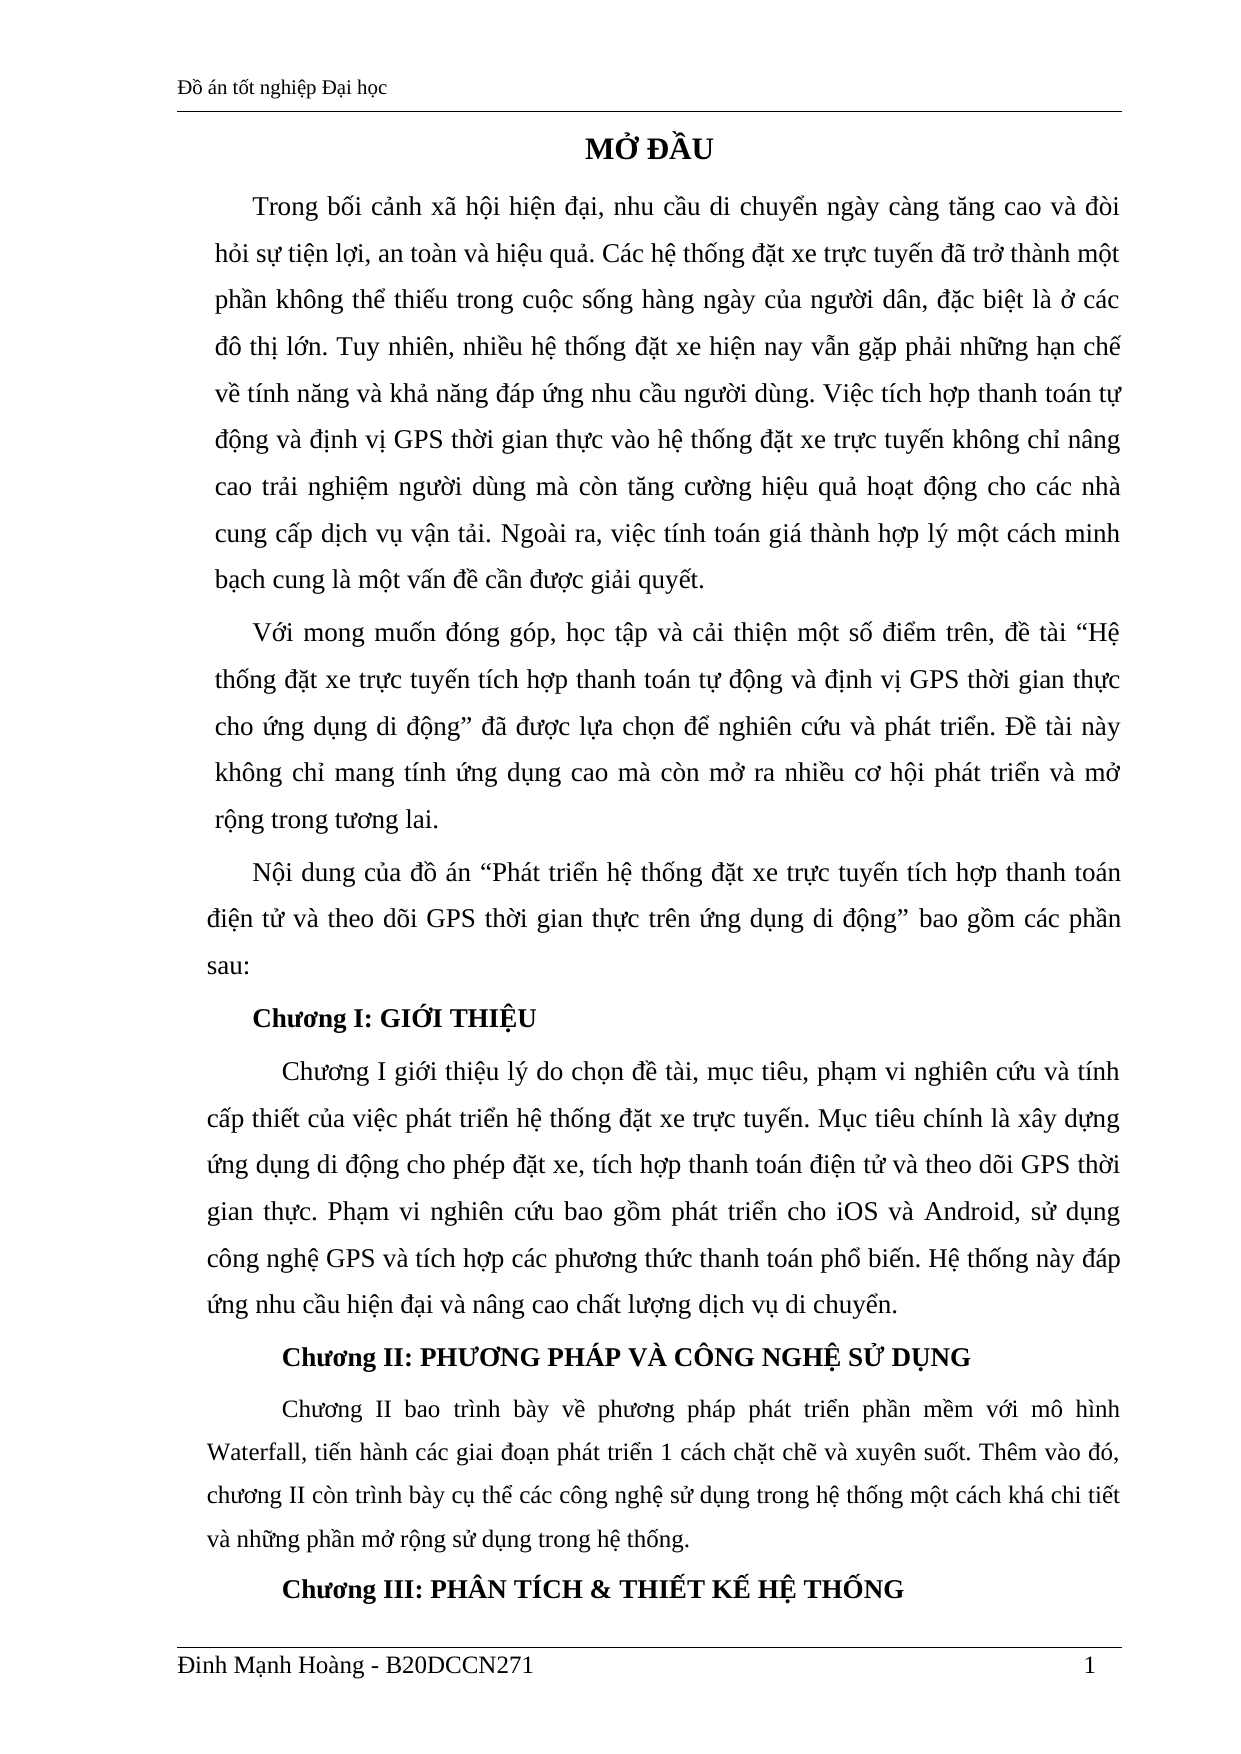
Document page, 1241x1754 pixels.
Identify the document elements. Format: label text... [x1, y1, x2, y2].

subtitle MỞ ĐẦU [177, 130, 1122, 166]
text Chương III: PHÂN TÍCH & THIẾT KẾ HỆ THỐNG [207, 1573, 1122, 1604]
text Chương II bao trình bày về phương pháp phát triển phần mềm với mô hình Waterfall, tiến hành các giai đoạn phát triển 1 cách chặt chẽ và xuyên suốt. Thêm vào đó, chương II còn trình bày cụ thể các công nghệ sử dụng trong hệ thống một cách khá chi tiết và những phần mở rộng sử dụng trong hệ thống. [207, 1394, 1122, 1552]
text Chương II: PHƯƠNG PHÁP VÀ CÔNG NGHỆ SỬ DỤNG [207, 1341, 1122, 1372]
text Với mong muốn đóng góp, học tập và cải thiện một số điểm trên, đề tài “Hệ thống đặt xe trực tuyến tích hợp thanh toán tự động và định vị GPS thời gian thực cho ứng dụng di động” đã được lựa chọn để nghiên cứu và phát triển. Đề tài này không chỉ mang tính ứng dụng cao mà còn mở ra nhiều cơ hội phát triển và mở rộng trong tương lai. [214, 616, 1122, 834]
text Chương I giới thiệu lý do chọn đề tài, mục tiêu, phạm vi nghiên cứu và tính cấp thiết của việc phát triển hệ thống đặt xe trực tuyến. Mục tiêu chính là xây dựng ứng dụng di động cho phép đặt xe, tích hợp thanh toán điện tử và theo dõi GPS thời gian thực. Phạm vi nghiên cứu bao gồm phát triển cho iOS và Android, sử dụng công nghệ GPS và tích hợp các phương thức thanh toán phổ biến. Hệ thống này đáp ứng nhu cầu hiện đại và nâng cao chất lượng dịch vụ di chuyển. [207, 1055, 1122, 1319]
text Trong bối cảnh xã hội hiện đại, nhu cầu di chuyển ngày càng tăng cao và đòi hỏi sự tiện lợi, an toàn và hiệu quả. Các hệ thống đặt xe trực tuyến đã trở thành một phần không thể thiếu trong cuộc sống hàng ngày của người dân, đặc biệt là ở các đô thị lớn. Tuy nhiên, nhiều hệ thống đặt xe hiện nay vẫn gặp phải những hạn chế về tính năng và khả năng đáp ứng nhu cầu người dùng. Việc tích hợp thanh toán tự động và định vị GPS thời gian thực vào hệ thống đặt xe trực tuyến không chỉ nâng cao trải nghiệm người dùng mà còn tăng cường hiệu quả hoạt động cho các nhà cung cấp dịch vụ vận tải. Ngoài ra, việc tính toán giá thành hợp lý một cách minh bạch cung là một vấn đề cần được giải quyết. [214, 190, 1122, 594]
text Nội dung của đồ án “Phát triển hệ thống đặt xe trực tuyến tích hợp thanh toán điện tử và theo dõi GPS thời gian thực trên ứng dụng di động” bao gồm các phần sau: [207, 856, 1122, 980]
text Chương I: GIỚI THIỆU [177, 1002, 1122, 1033]
